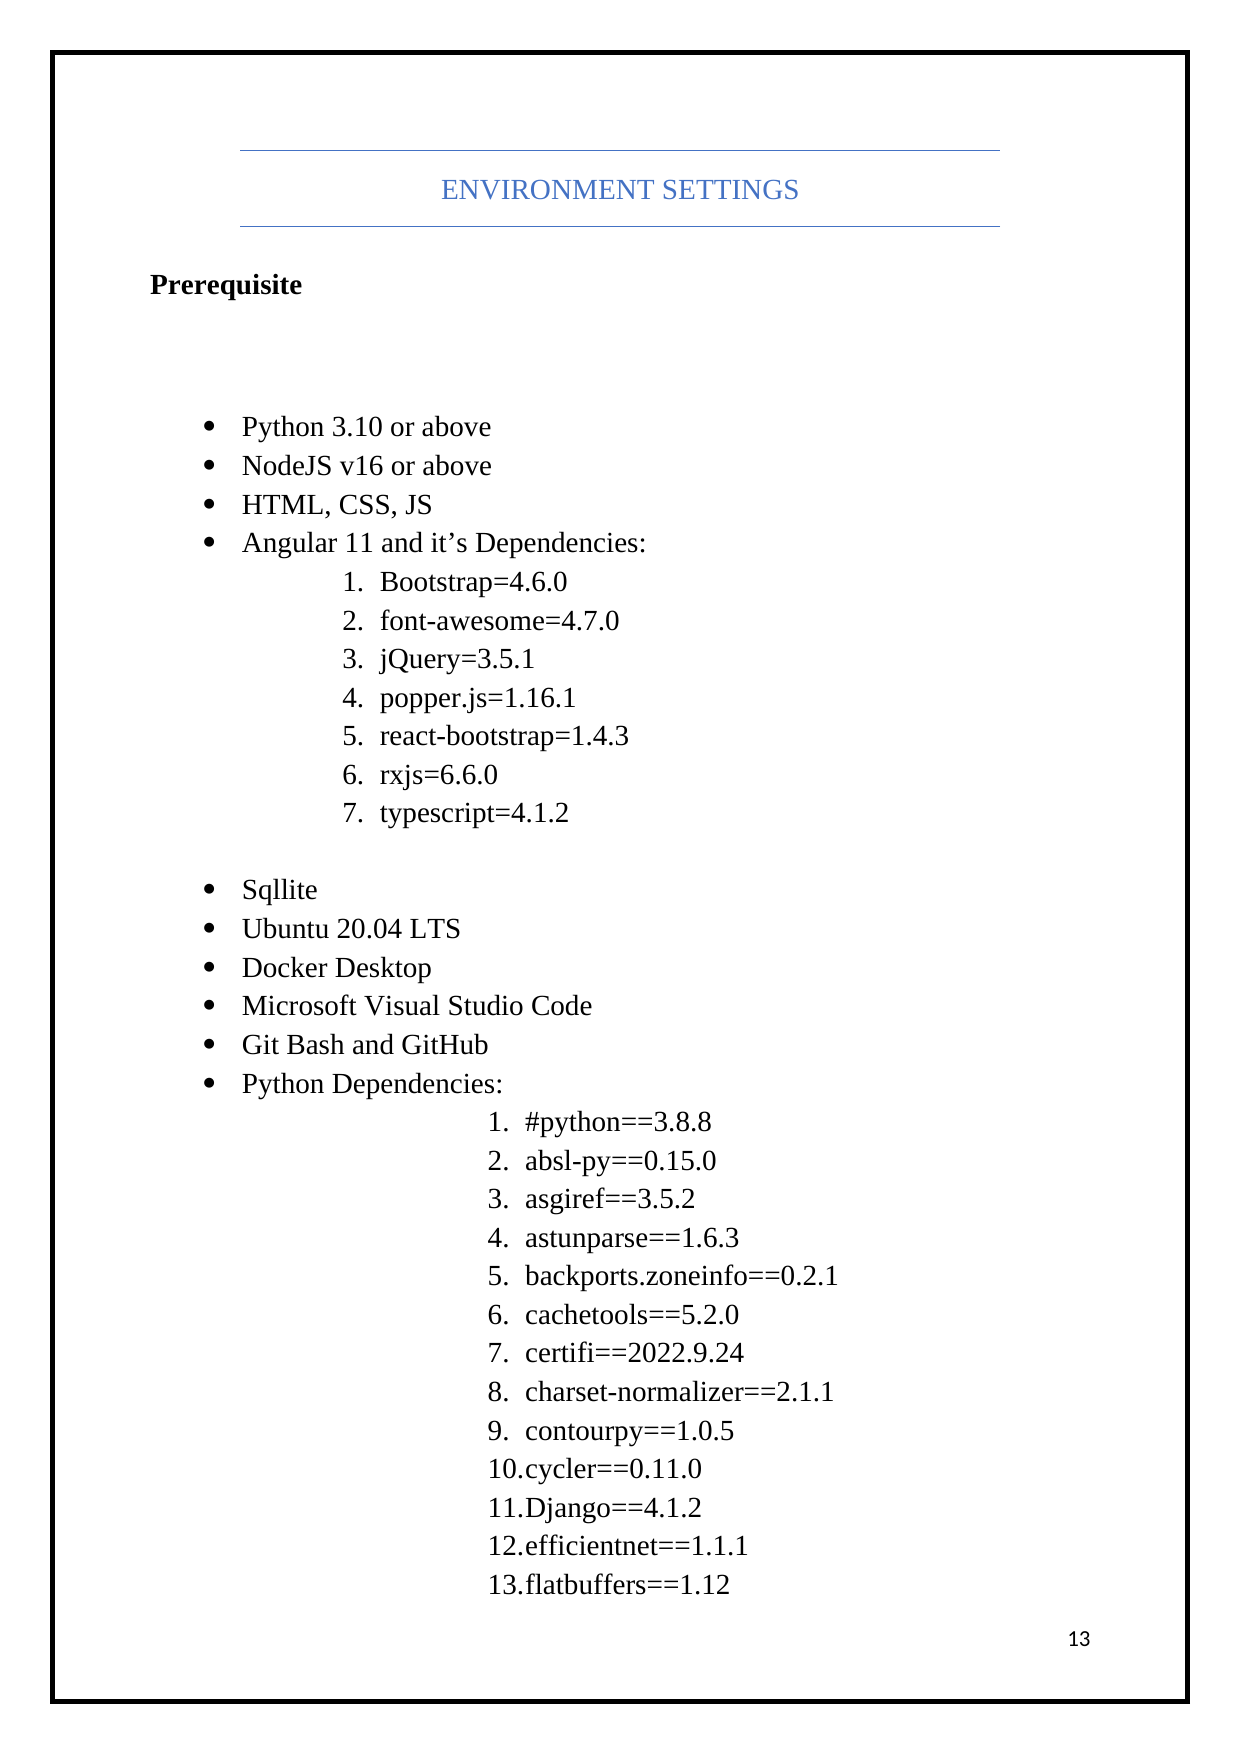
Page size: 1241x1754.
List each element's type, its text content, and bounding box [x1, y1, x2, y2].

list jQuery=3.5.1 [342, 641, 1090, 675]
list typescript=4.1.2 [342, 795, 1090, 829]
list popper.js=1.16.1 [342, 680, 1090, 713]
list Git Bash and GitHub [204, 1027, 1090, 1061]
list Python Dependencies: [204, 1066, 1090, 1099]
text ENVIRONMENT SETTINGS [240, 151, 1000, 226]
list charset-normalizer==2.1.1 [487, 1374, 1090, 1408]
list Django==4.1.2 [487, 1490, 1090, 1523]
list flatbuffers==1.12 [487, 1567, 1090, 1600]
list Ubuntu 20.04 LTS [204, 911, 1090, 945]
list rxjs=6.6.0 [342, 757, 1090, 790]
list certifi==2022.9.24 [487, 1336, 1090, 1369]
list HTML, CSS, JS [204, 487, 1090, 521]
list NodeJS v16 or above [204, 448, 1090, 482]
list asgiref==3.5.2 [487, 1181, 1090, 1215]
list Docker Desktop [204, 950, 1090, 983]
list absl-py==0.15.0 [487, 1143, 1090, 1176]
list Angular 11 and it’s Dependencies: [204, 526, 1090, 559]
list Microsoft Visual Studio Code [204, 988, 1090, 1022]
list cycler==0.11.0 [487, 1451, 1090, 1485]
list Python 3.10 or above [204, 409, 1090, 443]
subtitle Prerequisite [150, 267, 1090, 301]
list Bootstrap=4.6.0 [342, 564, 1090, 598]
list astunparse==1.6.3 [487, 1220, 1090, 1253]
list font-awesome=4.7.0 [342, 603, 1090, 636]
list react-bootstrap=1.4.3 [342, 718, 1090, 752]
list efficientnet==1.1.1 [487, 1528, 1090, 1562]
list Sqllite [204, 872, 1090, 906]
list cachetools==5.2.0 [487, 1297, 1090, 1331]
list #python==3.8.8 [487, 1104, 1090, 1138]
list backports.zoneinfo==0.2.1 [487, 1258, 1090, 1292]
list contourpy==1.0.5 [487, 1413, 1090, 1446]
